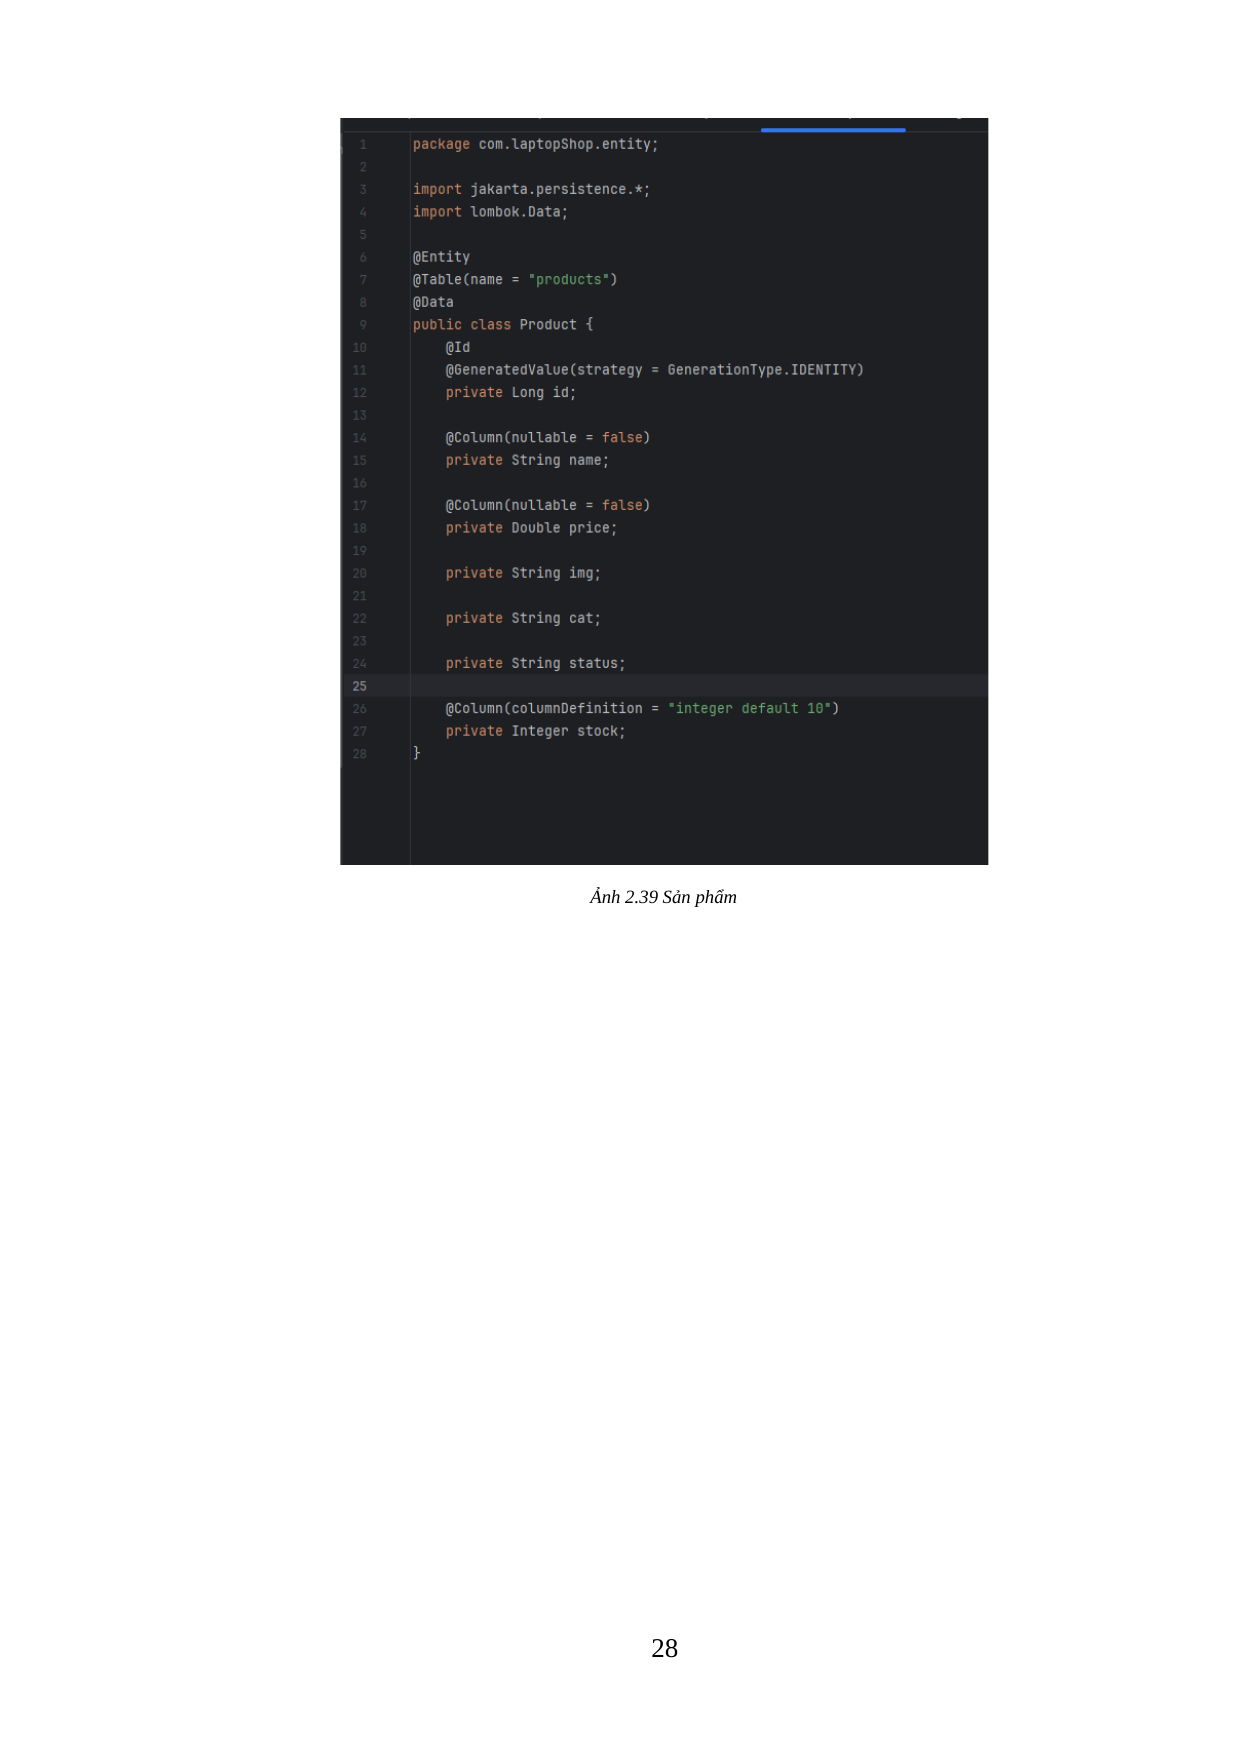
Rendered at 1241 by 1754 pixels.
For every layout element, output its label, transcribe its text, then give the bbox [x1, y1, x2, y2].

picture [340, 118, 989, 865]
